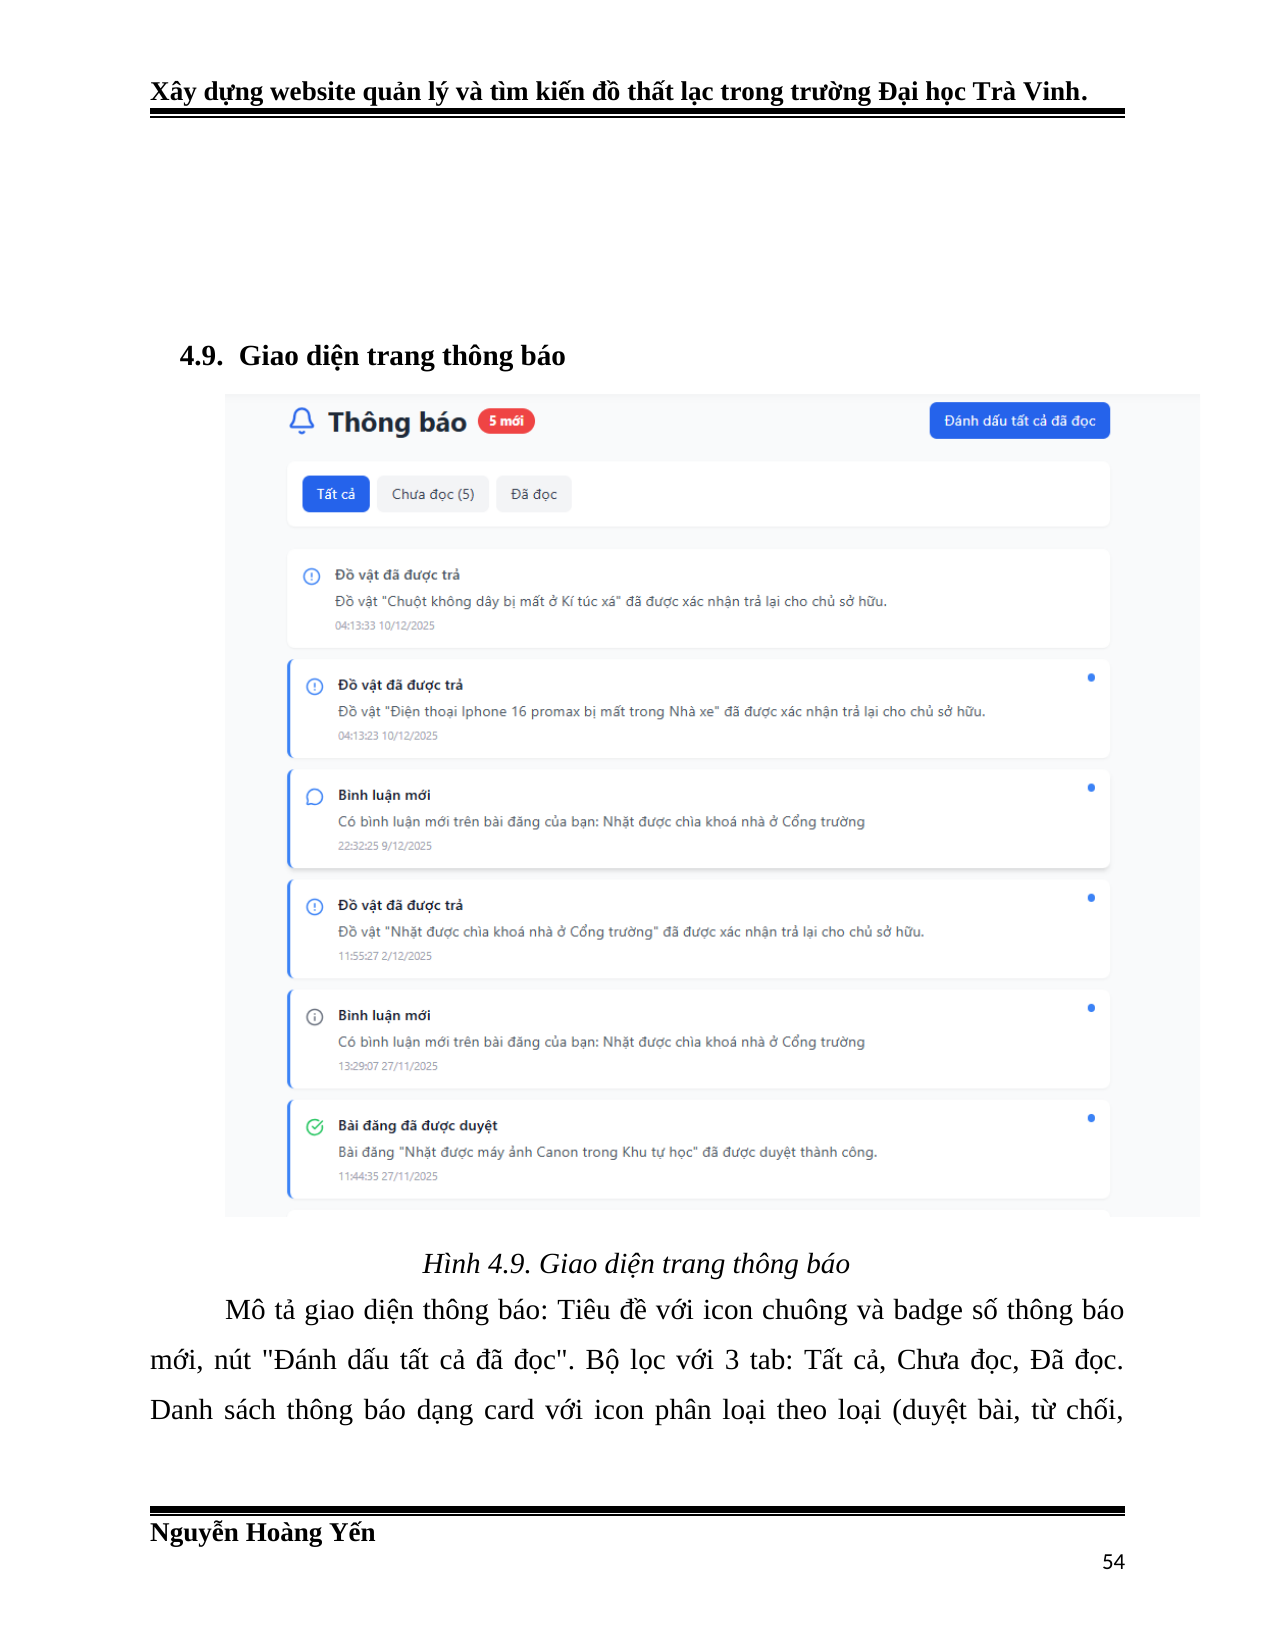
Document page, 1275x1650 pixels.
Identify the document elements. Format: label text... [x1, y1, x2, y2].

text Giao diện trang thông báo [179, 338, 1125, 372]
text Hình 4.9. Giao diện trang thông báo [150, 1246, 1125, 1279]
picture [225, 394, 1200, 1217]
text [150, 1292, 1125, 1426]
